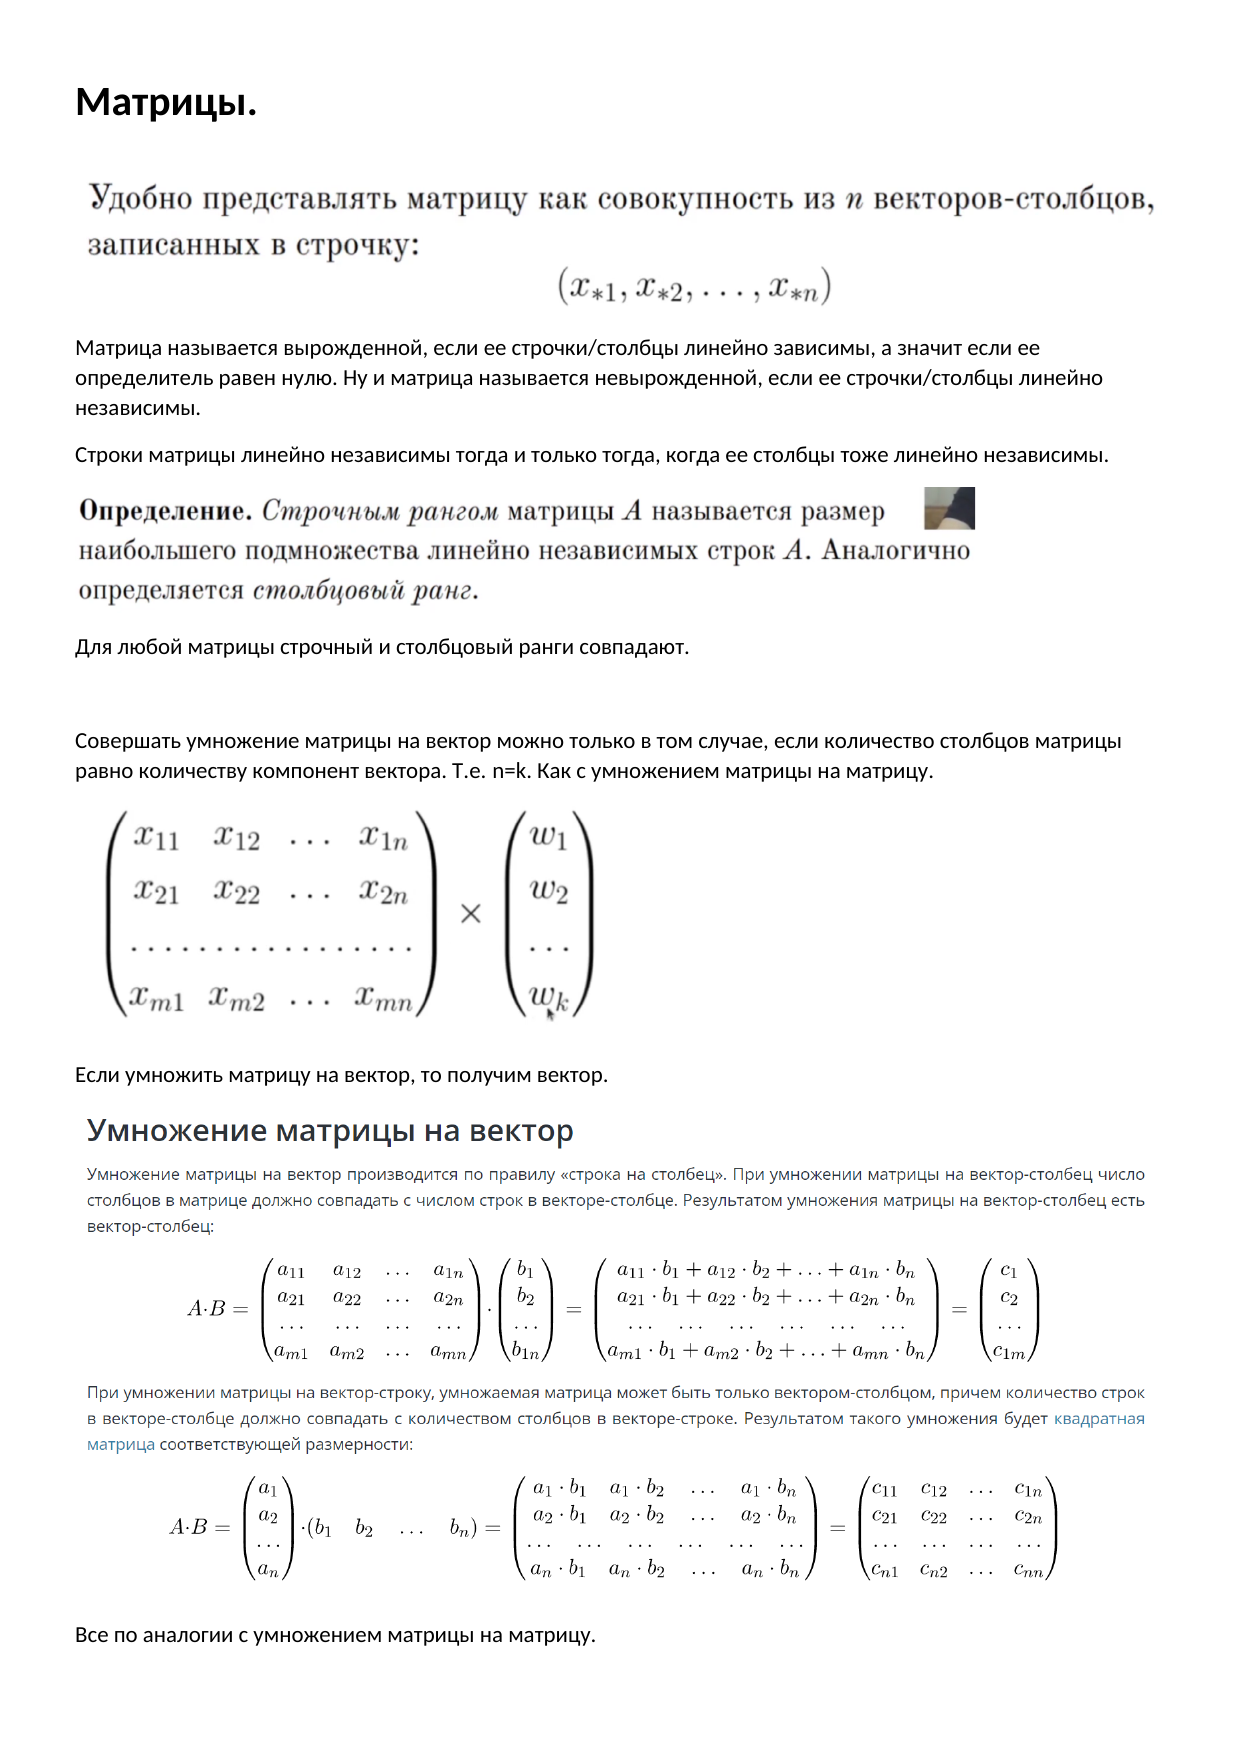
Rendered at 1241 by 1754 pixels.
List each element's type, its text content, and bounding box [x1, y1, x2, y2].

picture [75, 487, 976, 614]
text Для любой матрицы строчный и столбцовый ранги совпадают. [75, 632, 1165, 660]
picture [75, 786, 609, 1042]
text Все по аналогии с умножением матрицы на матрицу. [75, 1620, 1165, 1648]
picture [75, 1107, 1166, 1602]
text Строки матрицы линейно независимы тогда и только тогда, когда ее столбцы тоже линейно независимы. [75, 440, 1165, 468]
text Матрица называется вырожденной, если ее строчки/столбцы линейно зависимы, а значит если ее определитель равен нулю. Ну и матрица называется невырожденной, если ее строчки/столбцы линейно независимы. [75, 333, 1165, 421]
text Матрицы. [75, 75, 1165, 126]
text Если умножить матрицу на вектор, то получим вектор. [75, 1061, 1165, 1089]
picture [75, 146, 1166, 314]
